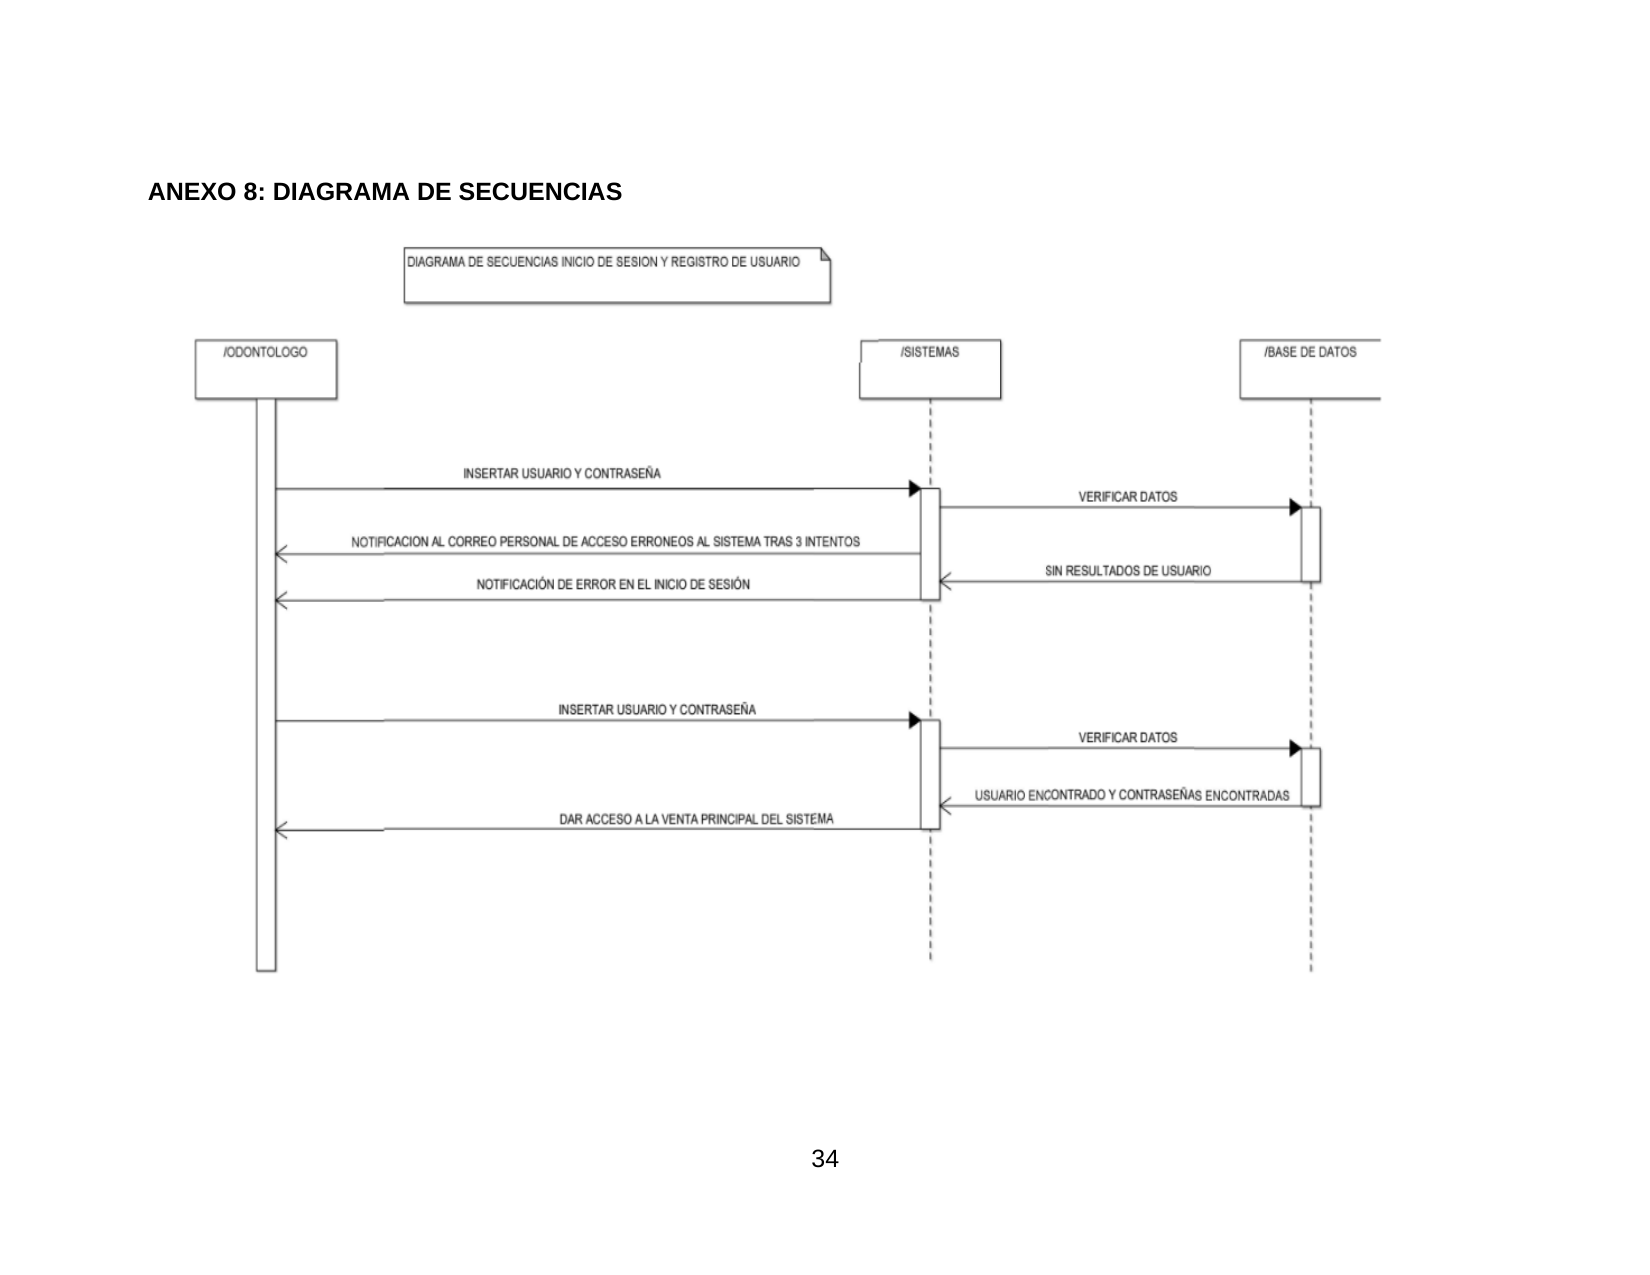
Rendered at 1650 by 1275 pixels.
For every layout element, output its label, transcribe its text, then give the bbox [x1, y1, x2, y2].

subtitle ANEXO 8: DIAGRAMA DE SECUENCIAS [148, 177, 1502, 206]
picture [147, 232, 1452, 1022]
